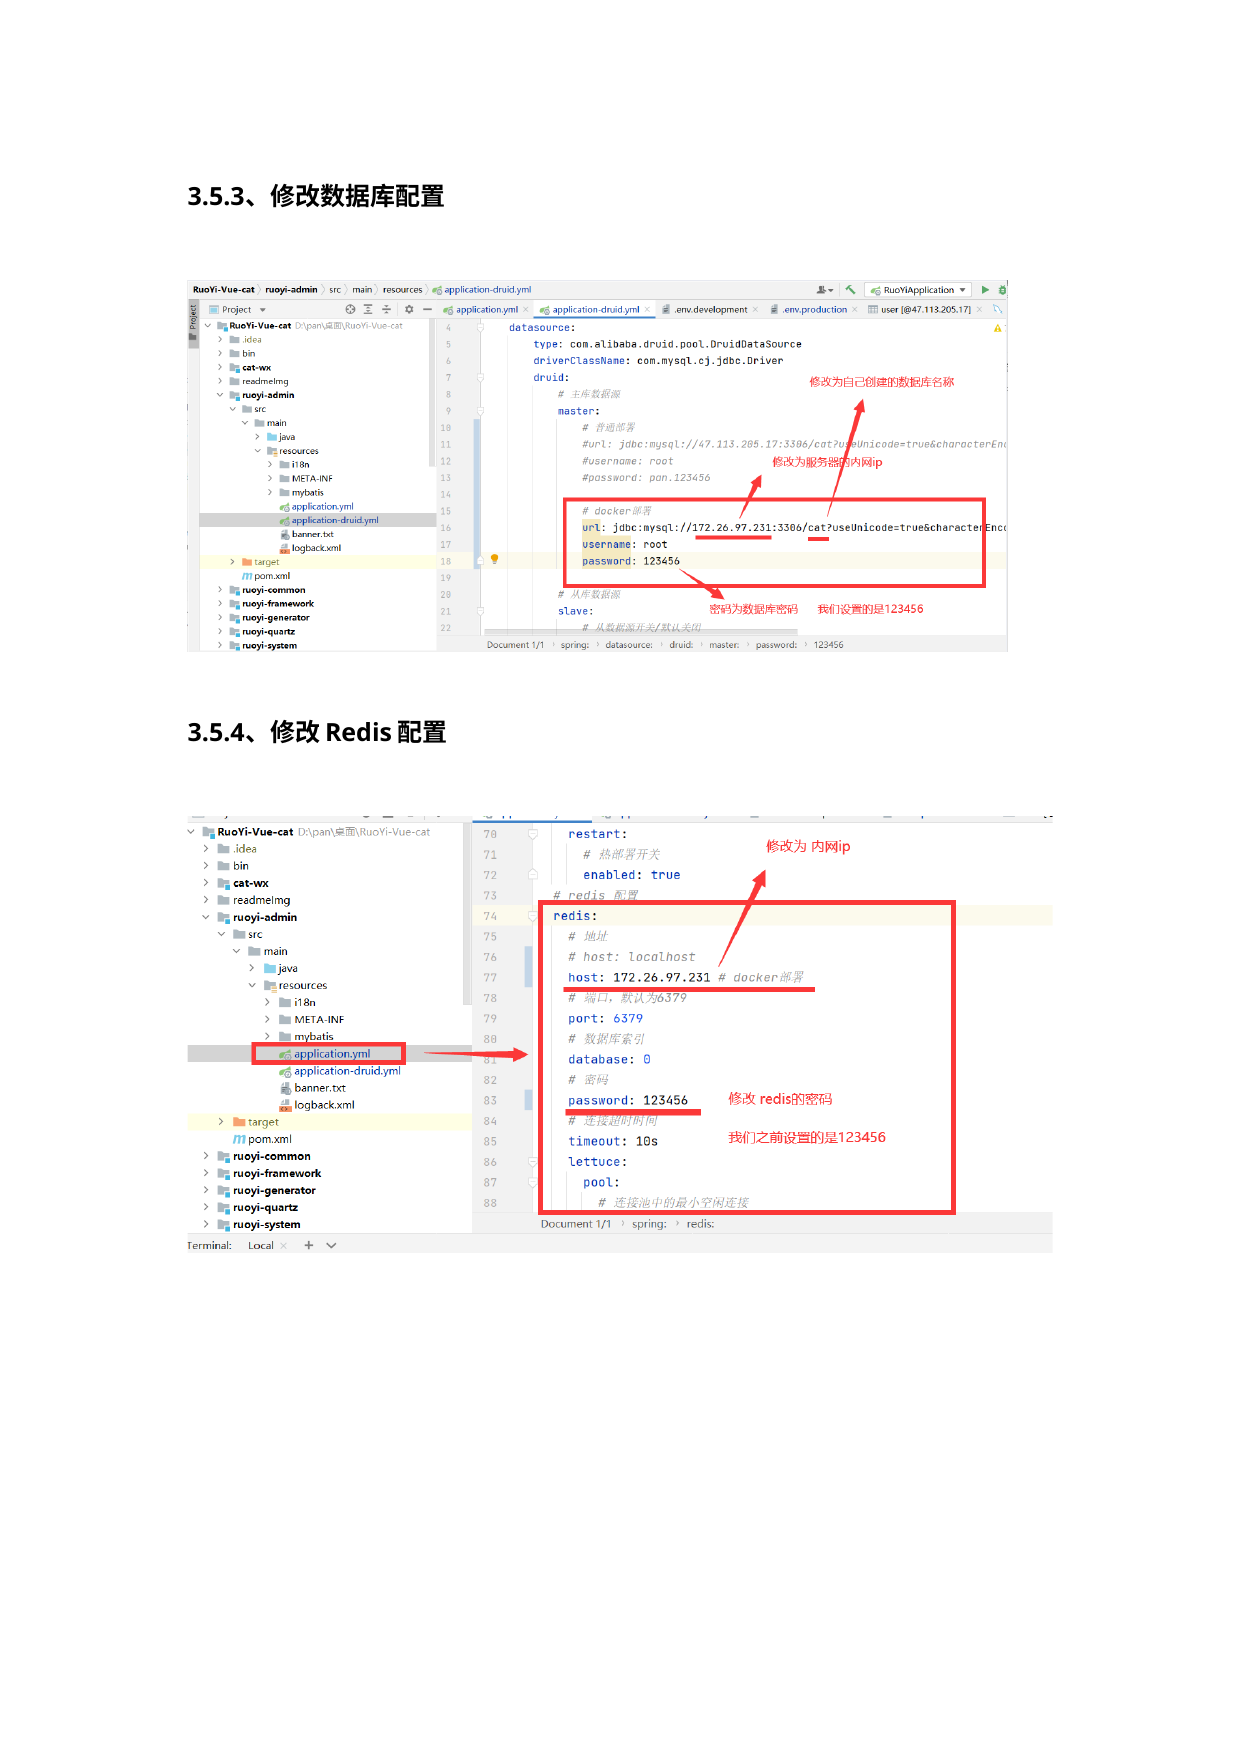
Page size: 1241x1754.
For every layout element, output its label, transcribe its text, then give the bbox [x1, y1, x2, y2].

subtitle 3.5.4、修改Redis配置 [187, 698, 1053, 763]
subtitle 3.5.3、修改数据库配置 [187, 162, 1053, 227]
picture [187, 816, 1053, 1253]
picture [187, 280, 1008, 652]
